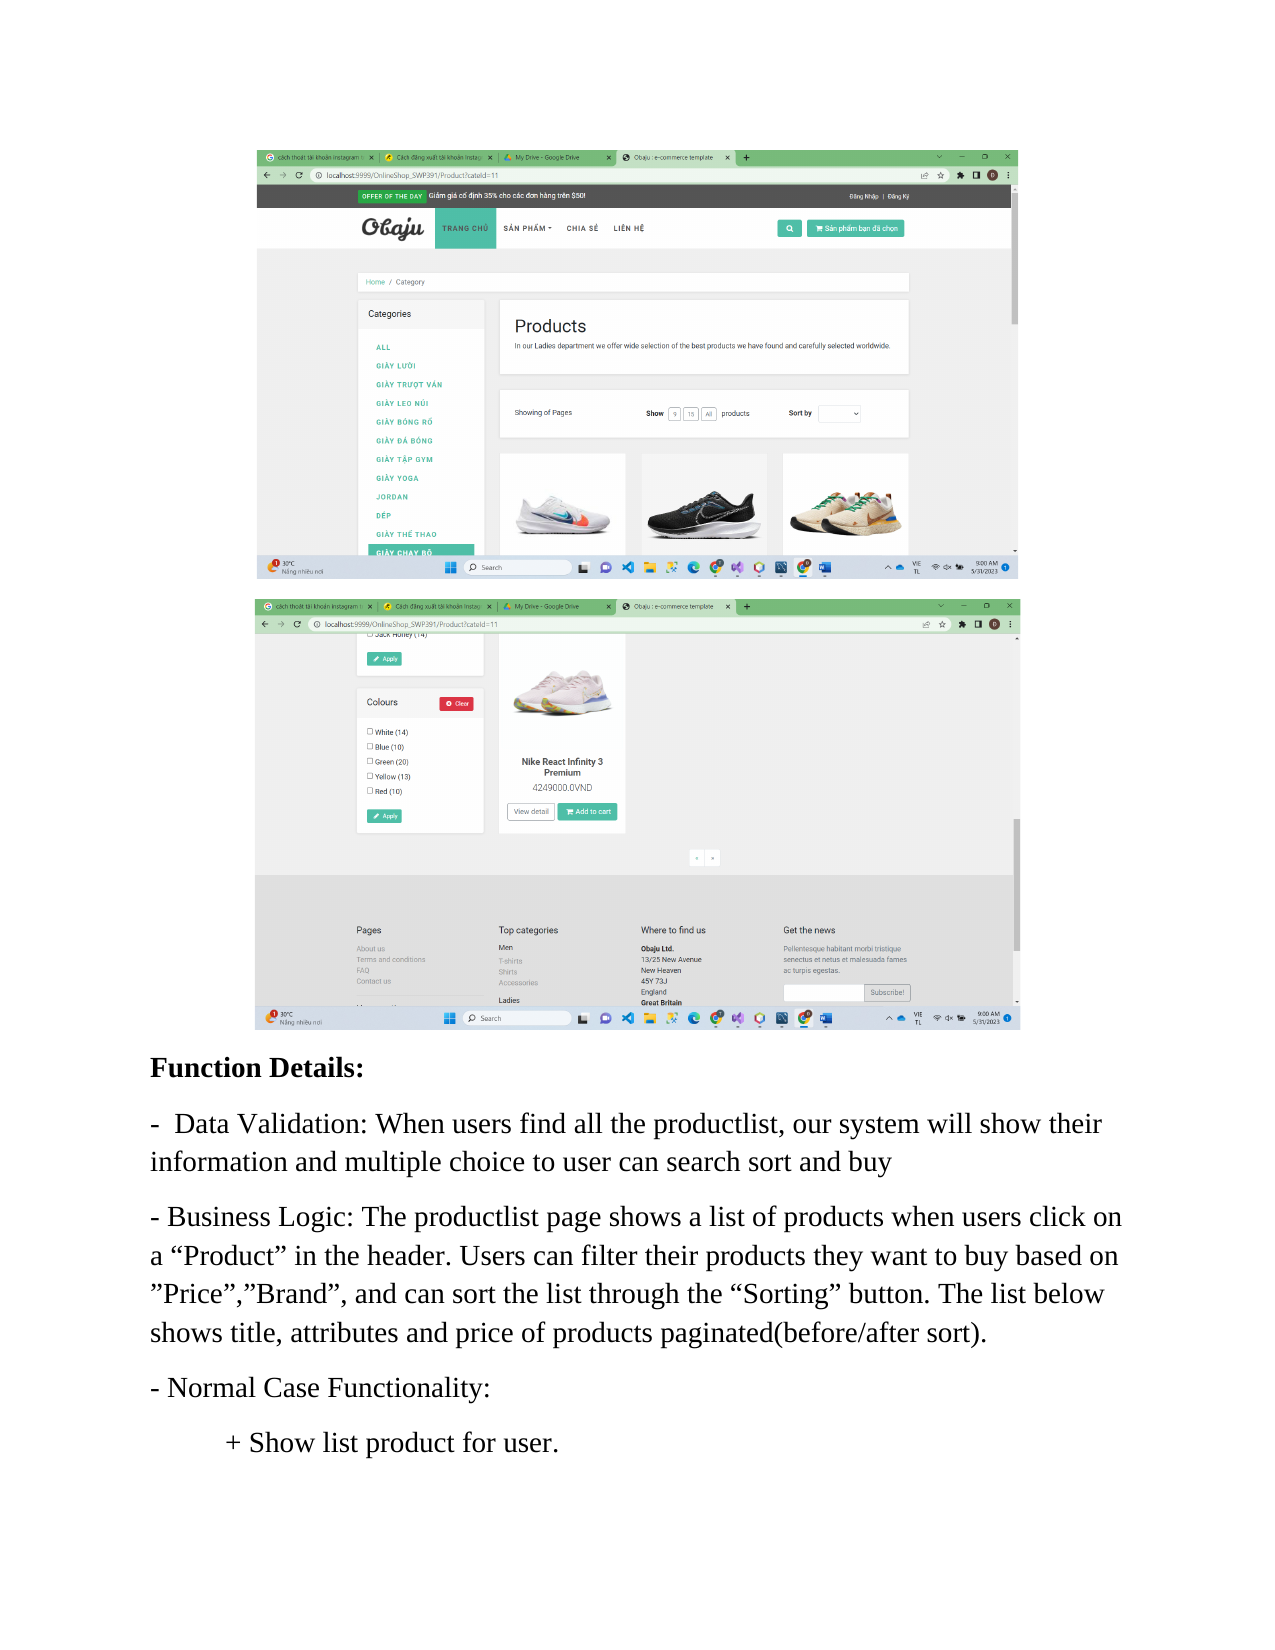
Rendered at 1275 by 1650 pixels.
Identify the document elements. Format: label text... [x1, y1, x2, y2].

text Function Details: [150, 1051, 1125, 1084]
picture [256, 150, 1019, 579]
text - Normal Case Functionality: [150, 1370, 1125, 1404]
text - Data Validation: When users find all the productlist, our system will show their information and multiple choice to user can search sort and buy [150, 1106, 1125, 1178]
text + Show list product for user. [150, 1426, 1125, 1459]
text - Business Logic: The productlist page shows a list of products when users click on a “Product” in the header. Users can filter their products they want to buy based on ”Price”,”Brand”, and can sort the list through the “Sorting” button. The list below shows title, attributes and price of products paginated(before/after sort). [150, 1199, 1125, 1349]
picture [254, 599, 1021, 1030]
